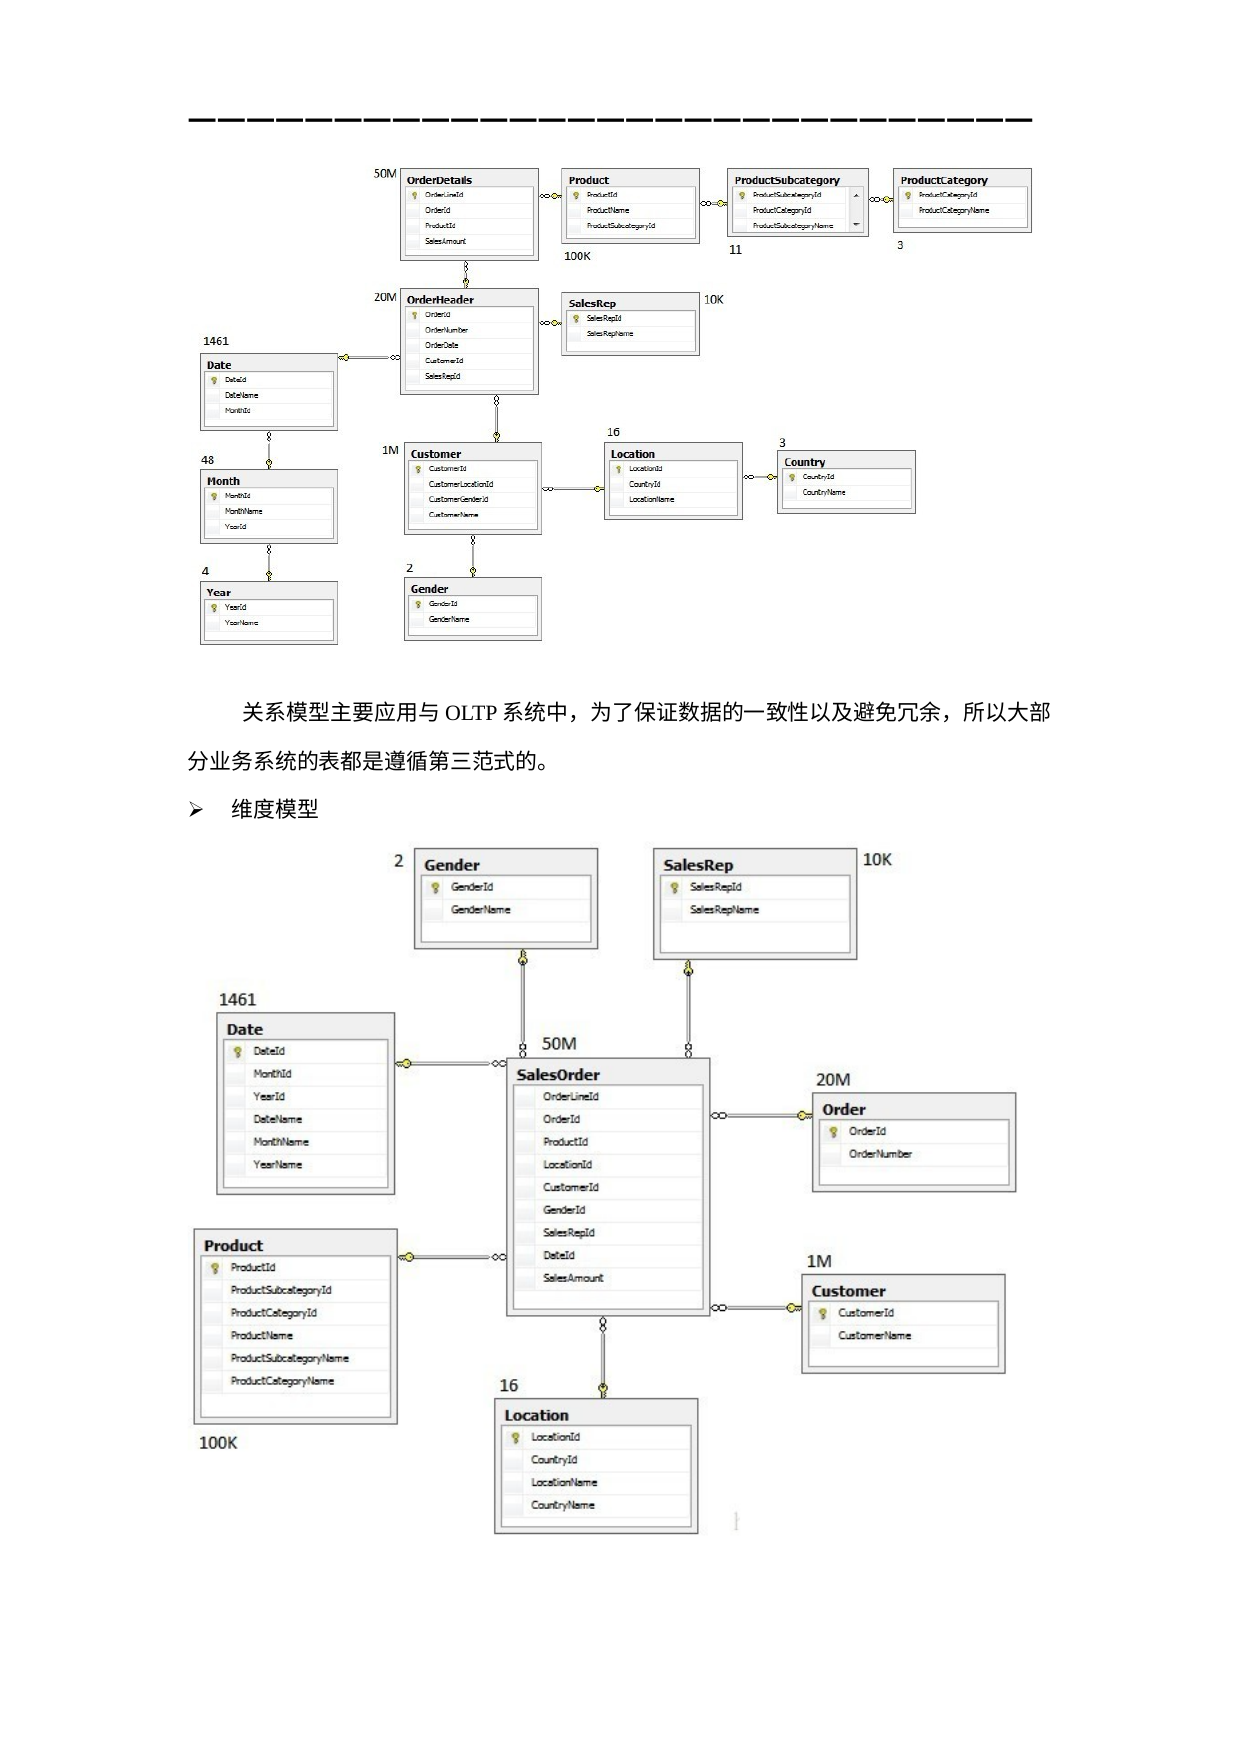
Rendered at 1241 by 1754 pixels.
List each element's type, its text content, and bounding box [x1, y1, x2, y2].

picture [187, 162, 1040, 652]
list 维度模型 [187, 792, 1053, 824]
picture [187, 840, 1021, 1539]
text 关系模型主要应用与OLTP系统中，为了保证数据的一致性以及避免冗余，所以大部分业务系统的表都是遵循第三范式的。 [187, 694, 1053, 776]
